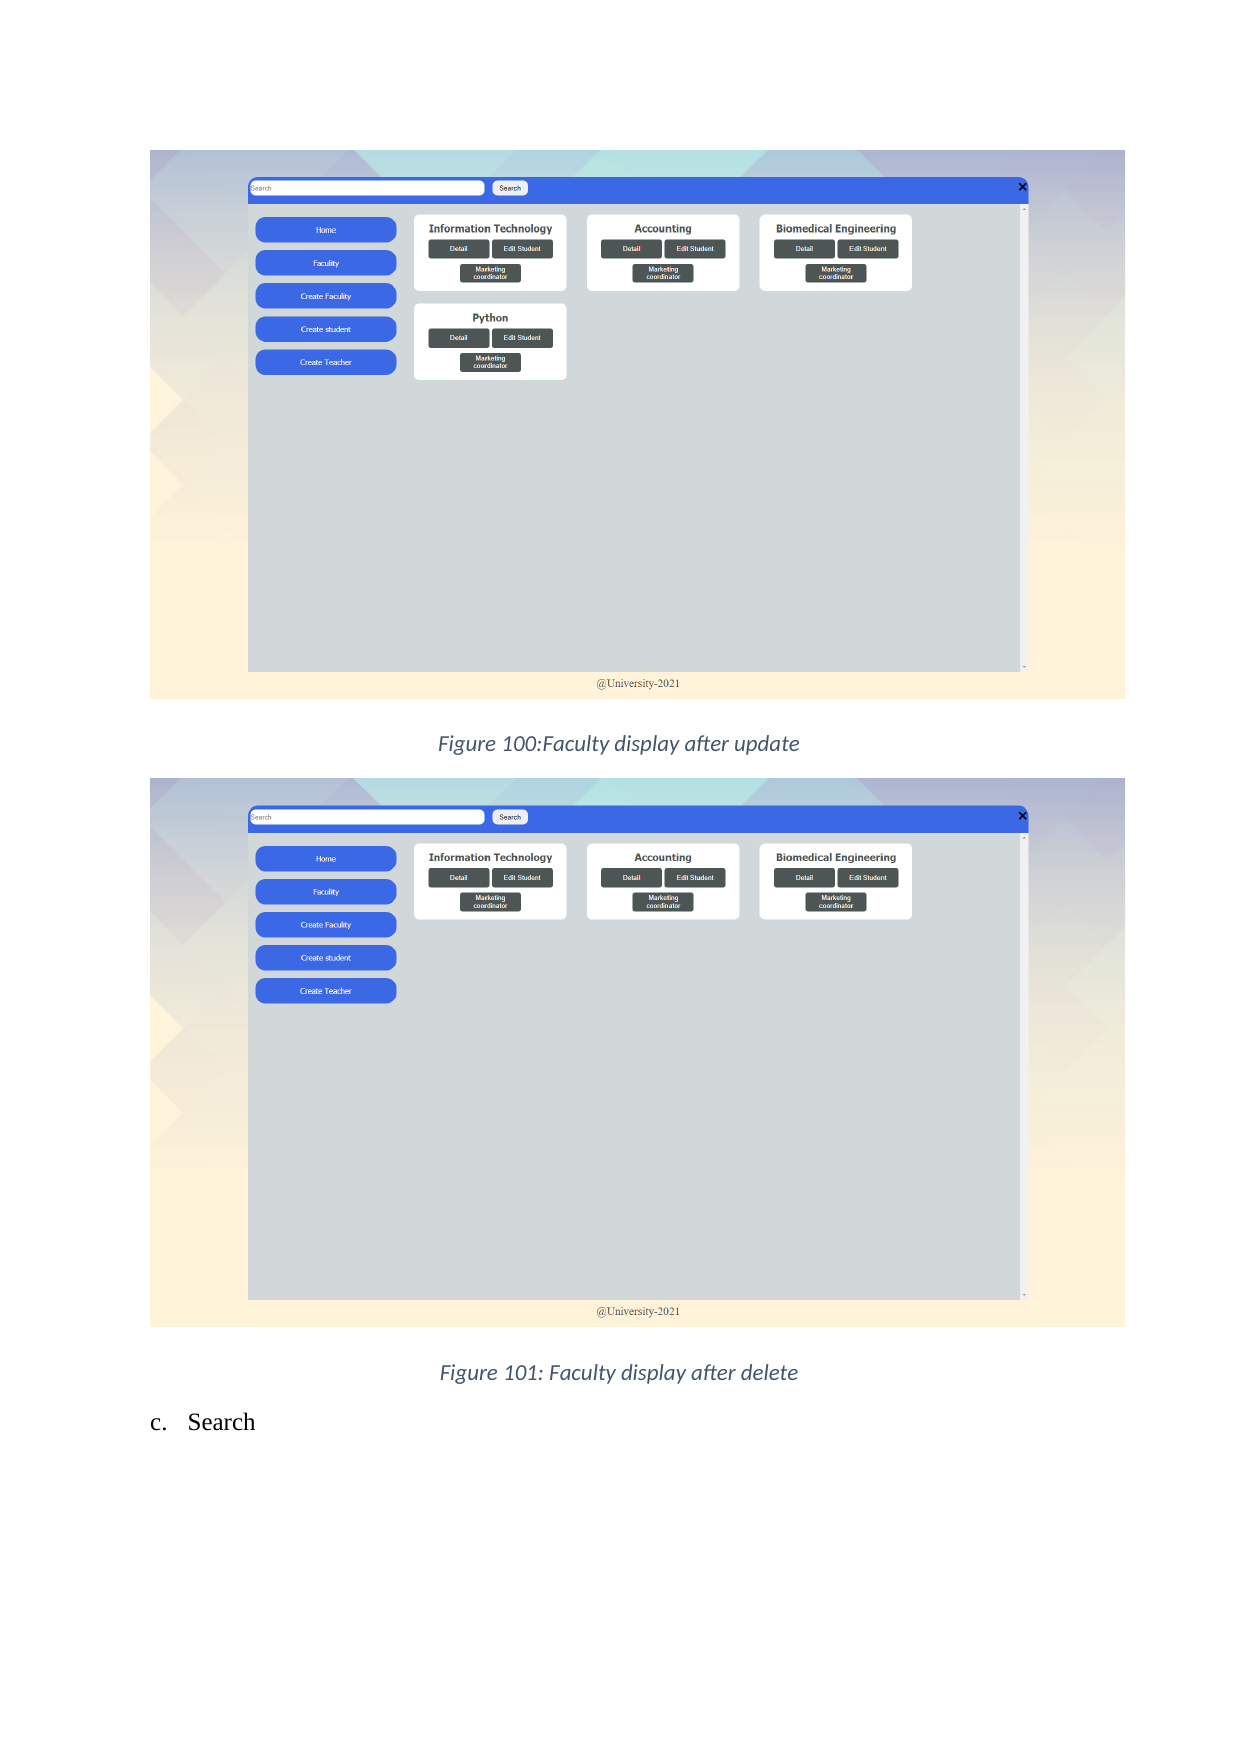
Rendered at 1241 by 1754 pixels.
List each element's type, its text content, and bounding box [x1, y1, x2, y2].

picture [150, 778, 1125, 1327]
text Figure 101: Faculty display after delete [150, 1358, 1090, 1386]
text Figure 100:Faculty display after update [150, 729, 1090, 758]
picture [150, 150, 1125, 699]
list Search [150, 1407, 1090, 1436]
